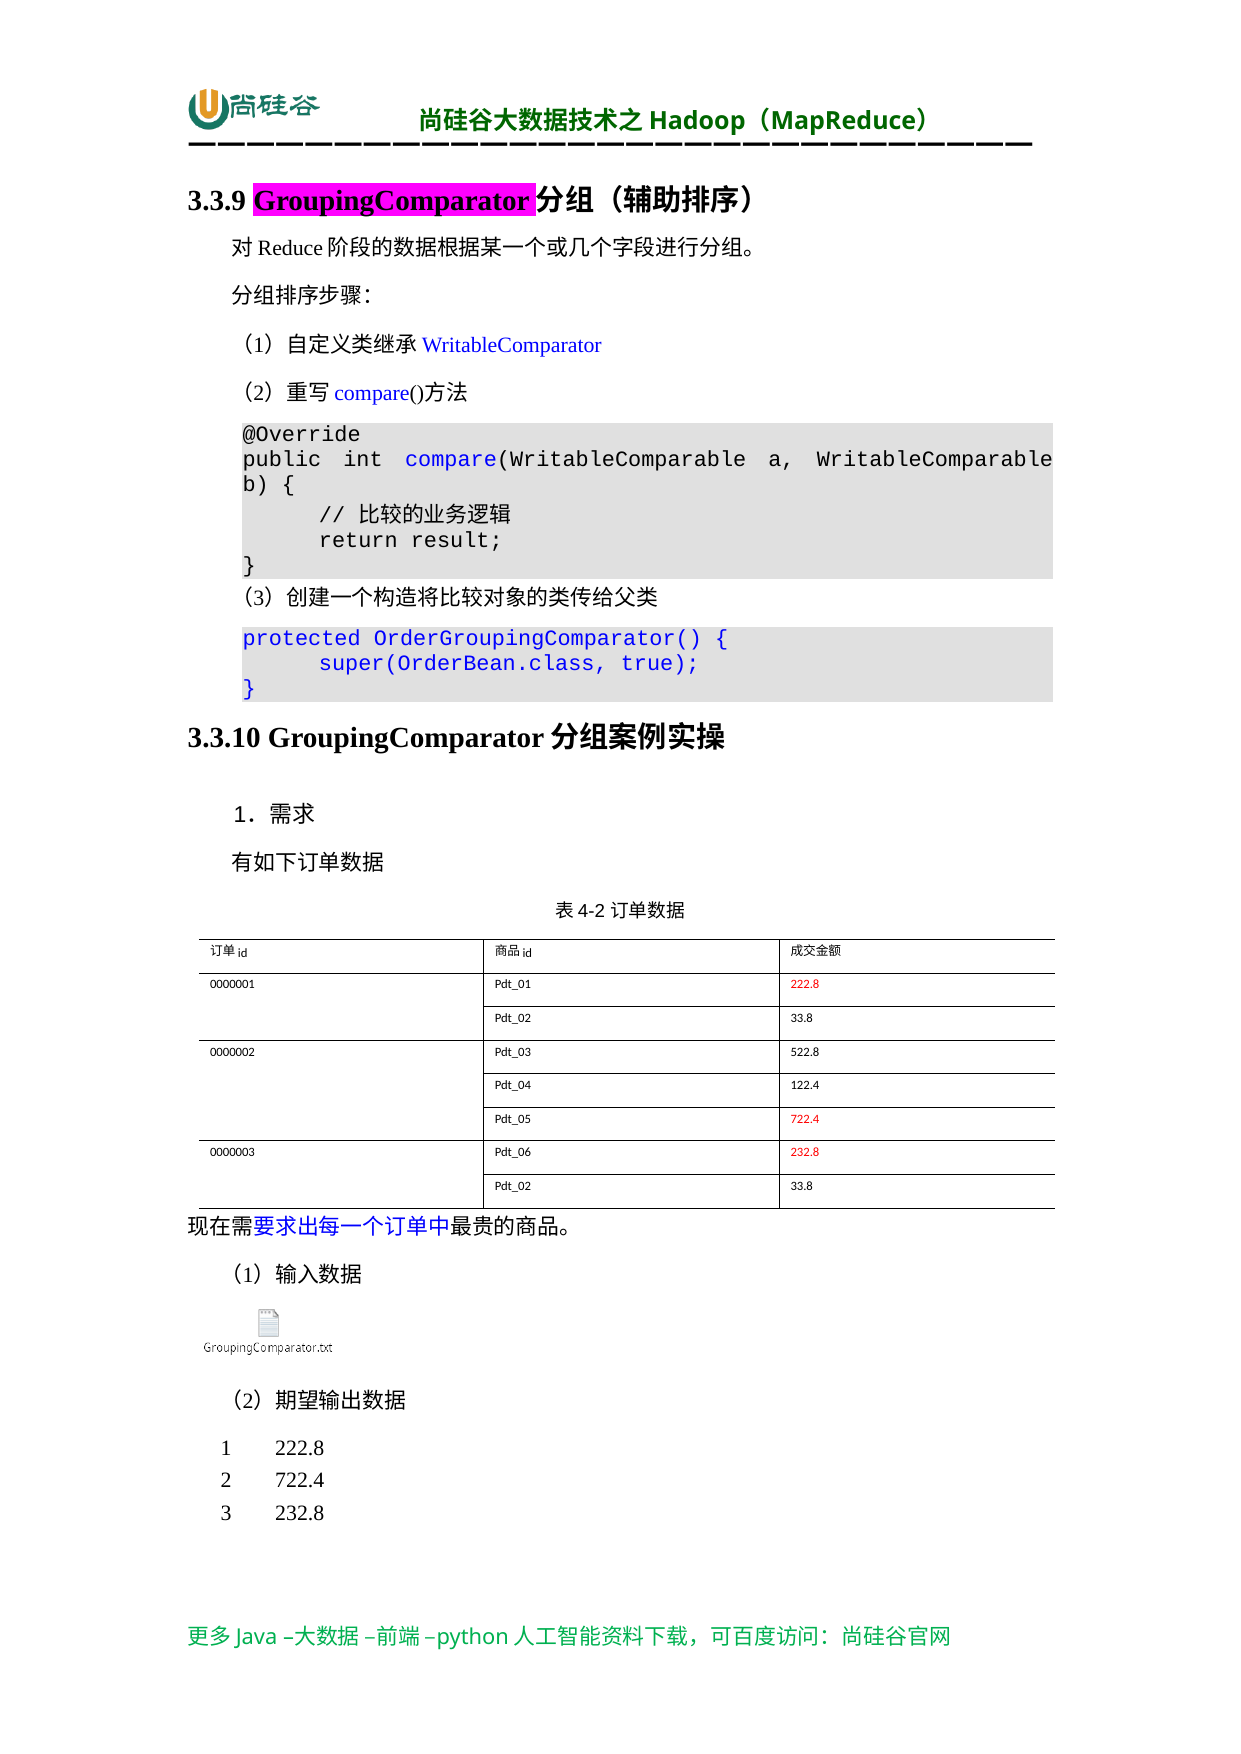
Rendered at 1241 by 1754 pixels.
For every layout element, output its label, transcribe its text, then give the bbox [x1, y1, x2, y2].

table_cell Pdt_02 [484, 1007, 779, 1040]
text （2）重写compare()方法 [187, 375, 1053, 407]
table_cell 222.8 [780, 974, 1055, 1006]
table_header 订单id [199, 940, 483, 973]
table_cell 33.8 [780, 1175, 1055, 1207]
table_cell Pdt_02 [484, 1175, 779, 1207]
table_cell 522.8 [780, 1041, 1055, 1073]
table_cell 122.4 [780, 1074, 1055, 1107]
text 分组排序步骤： [187, 278, 1053, 311]
table_cell Pdt_06 [484, 1141, 779, 1174]
table_cell 722.4 [780, 1108, 1055, 1140]
text （3）创建一个构造将比较对象的类传给父类 [187, 579, 1053, 612]
text } [242, 554, 1053, 579]
table_cell Pdt_04 [484, 1074, 779, 1107]
table_cell Pdt_05 [484, 1108, 779, 1140]
text （2）期望输出数据 [187, 1383, 1053, 1415]
text protected OrderGroupingComparator() { [242, 627, 1053, 652]
table_header 成交金额 [780, 940, 1055, 973]
table_cell Pdt_03 [484, 1041, 779, 1073]
subtitle 3.3.9 GroupingComparator分组（辅助排序） [187, 165, 1053, 230]
text 有如下订单数据 [187, 845, 1053, 877]
text 表4-2 订单数据 [187, 893, 1053, 926]
table_cell 33.8 [780, 1007, 1055, 1040]
text （1）输入数据 [187, 1257, 1053, 1289]
text 对Reduce阶段的数据根据某一个或几个字段进行分组。 [187, 230, 1053, 262]
text 现在需要求出每一个订单中最贵的商品。 [187, 1208, 1053, 1241]
text 3 232.8 [187, 1496, 1053, 1528]
text （1）自定义类继承WritableComparator [187, 326, 1053, 359]
text @Override [242, 423, 1053, 448]
text super(OrderBean.class, true); [242, 652, 1053, 677]
subtitle 3.3.10 GroupingComparator分组案例实操 [187, 702, 1053, 767]
table_header 商品id [484, 940, 779, 973]
text } [242, 677, 1053, 702]
text return result; [242, 529, 1053, 554]
table_cell 0000001 [199, 974, 483, 1040]
table_cell 0000003 [199, 1141, 483, 1207]
text 2 722.4 [187, 1463, 1053, 1496]
table_cell 232.8 [780, 1141, 1055, 1174]
table_cell 0000002 [199, 1041, 483, 1140]
table_cell Pdt_01 [484, 974, 779, 1006]
text 1．需求 [187, 780, 1053, 845]
text public int compare(WritableComparable a, WritableComparable b) { [242, 448, 1053, 497]
text 1 222.8 [187, 1431, 1053, 1463]
text // 比较的业务逻辑 [242, 497, 1053, 529]
